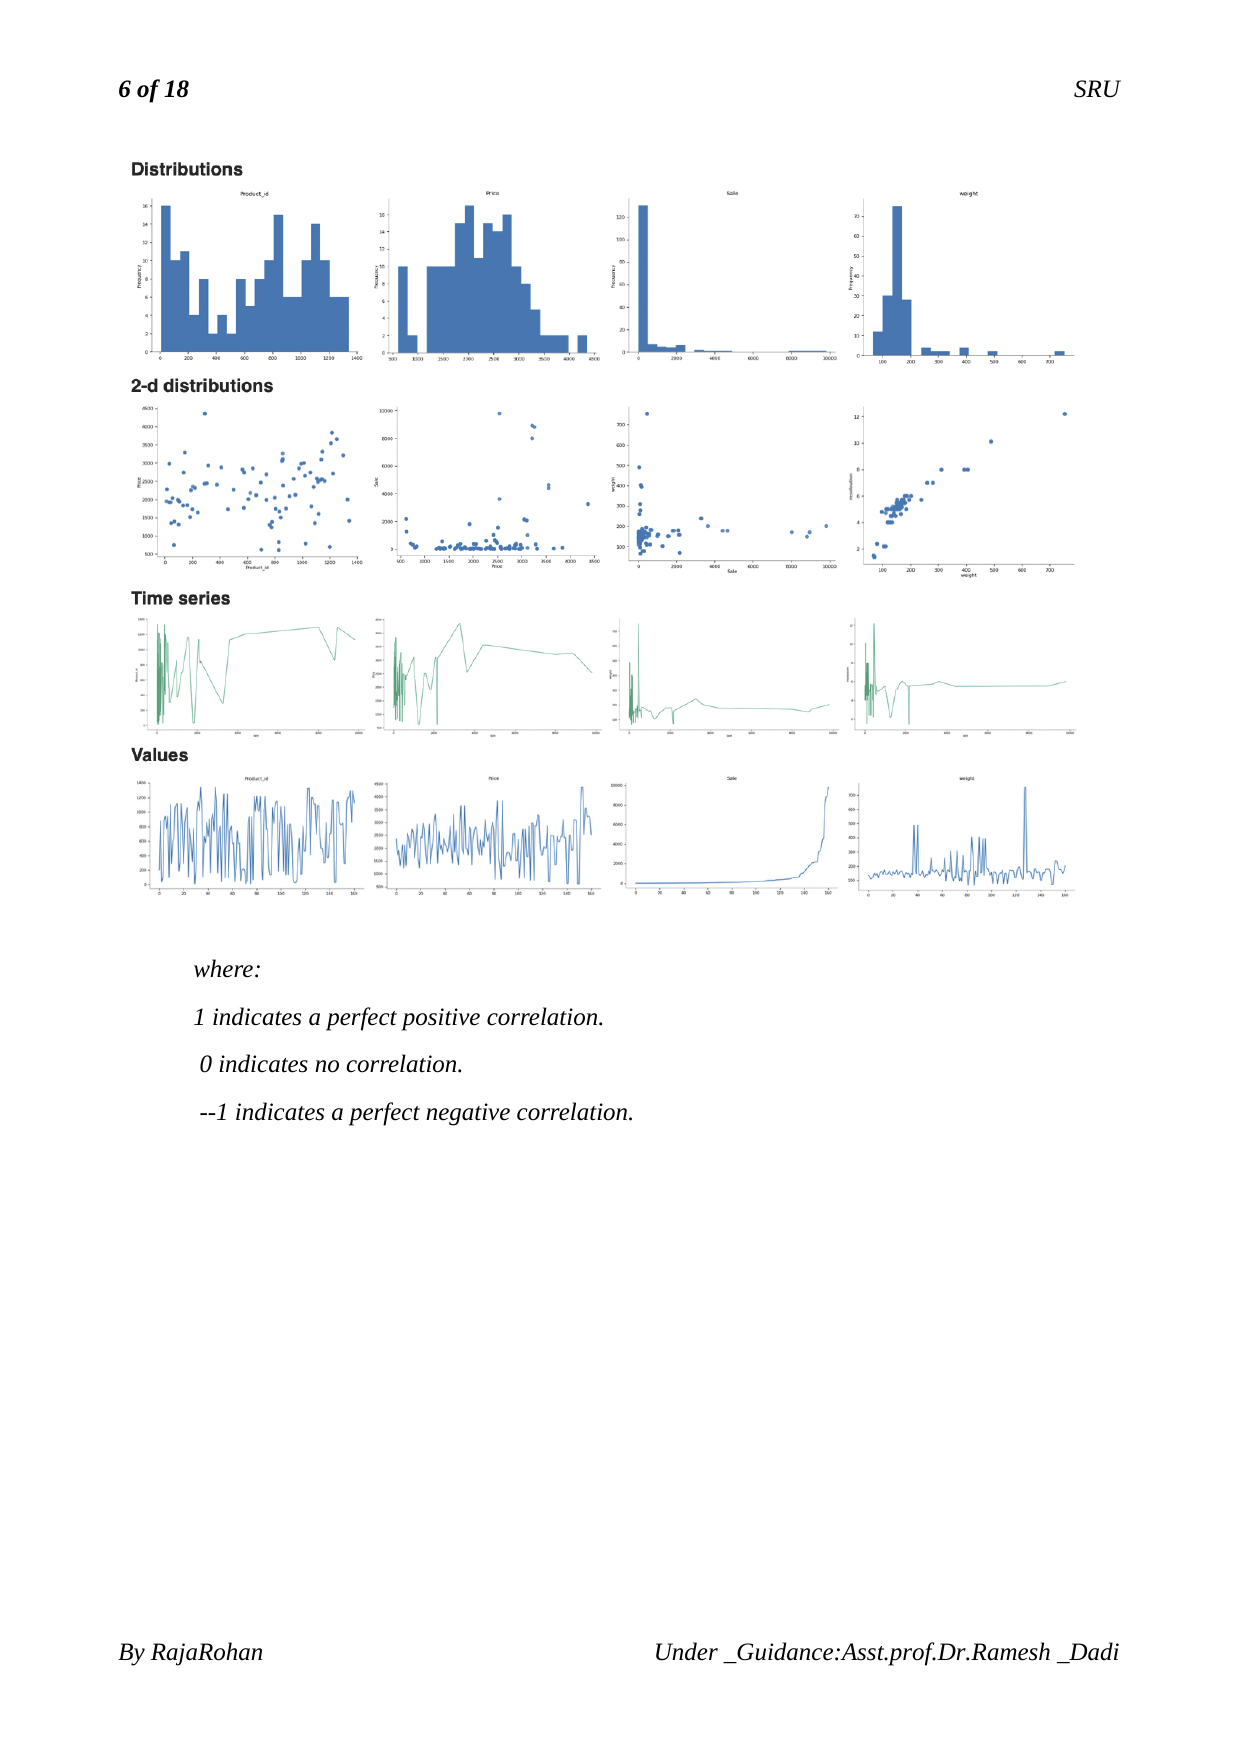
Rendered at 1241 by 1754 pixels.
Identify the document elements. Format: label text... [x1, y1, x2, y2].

text 0 indicates no correlation. [193, 1049, 1122, 1078]
picture [102, 149, 1107, 917]
text 1 indicates a perfect positive correlation. [193, 1002, 1122, 1031]
text --1 indicates a perfect negative correlation. [193, 1097, 1122, 1126]
